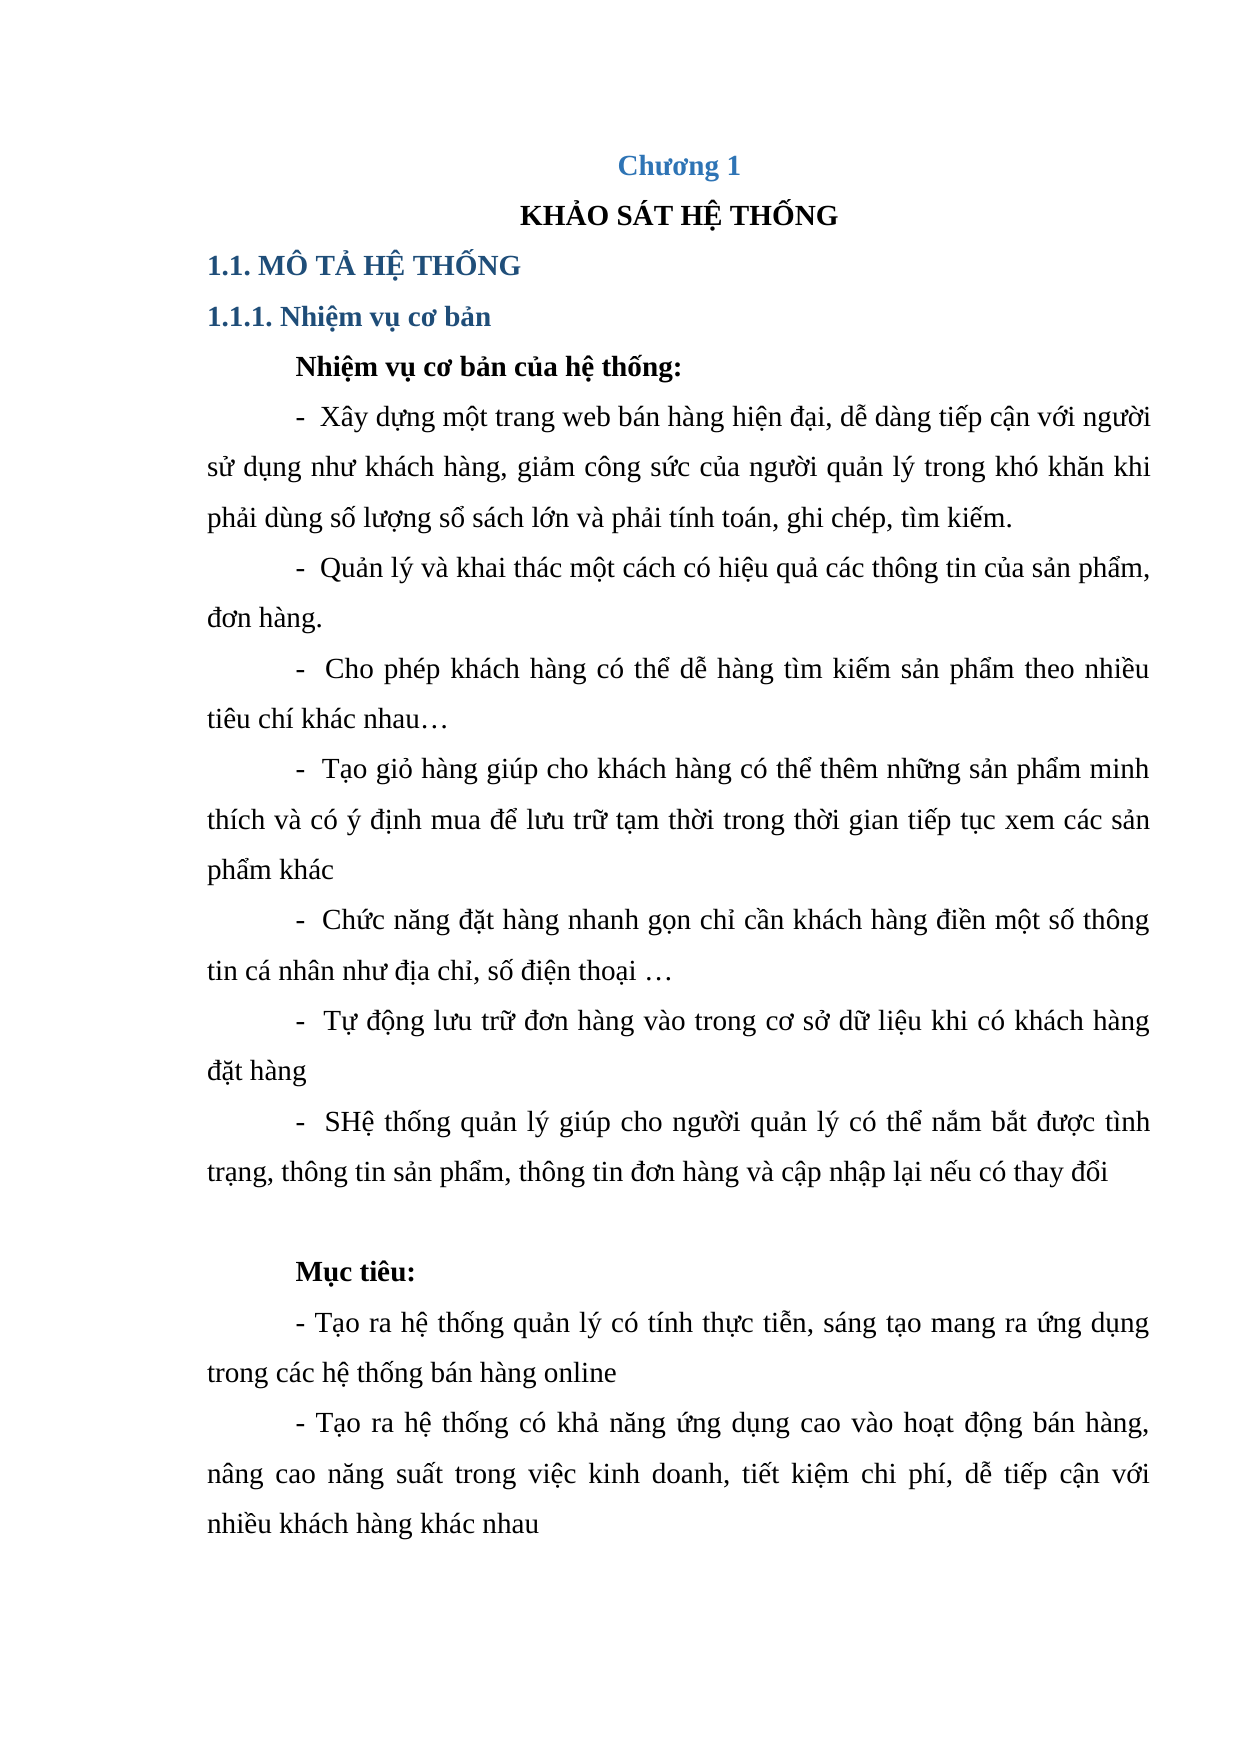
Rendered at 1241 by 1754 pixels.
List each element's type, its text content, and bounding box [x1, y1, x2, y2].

text - Tạo giỏ hàng giúp cho khách hàng có thể thêm những sản phẩm minh thích và có ý định mua để lưu trữ tạm thời trong thời gian tiếp tục xem các sản phẩm khác [207, 751, 1152, 886]
text - SHệ thống quản lý giúp cho người quản lý có thể nắm bắt được tình trạng, thông tin sản phẩm, thông tin đơn hàng và cập nhập lại nếu có thay đổi [207, 1104, 1152, 1187]
text - Chức năng đặt hàng nhanh gọn chỉ cần khách hàng điền một số thông tin cá nhân như địa chỉ, số điện thoại … [207, 902, 1152, 986]
text Nhiệm vụ cơ bản của hệ thống: [207, 349, 1152, 382]
subtitle 1.1. MÔ TẢ HỆ THỐNG [207, 248, 1152, 282]
subtitle 1.1.1. Nhiệm vụ cơ bản [207, 299, 1152, 332]
text - Xây dựng một trang web bán hàng hiện đại, dễ dàng tiếp cận với người sử dụng như khách hàng, giảm công sức của người quản lý trong khó khăn khi phải dùng số lượng sổ sách lớn và phải tính toán, ghi chép, tìm kiếm. [207, 399, 1152, 533]
text - Cho phép khách hàng có thể dễ hàng tìm kiếm sản phẩm theo nhiều tiêu chí khác nhau… [207, 651, 1152, 735]
text - Tạo ra hệ thống quản lý có tính thực tiễn, sáng tạo mang ra ứng dụng trong các hệ thống bán hàng online [207, 1305, 1152, 1389]
subtitle KHẢO SÁT HỆ THỐNG [207, 198, 1152, 232]
subtitle Chương 1 [207, 148, 1152, 181]
text - Tự động lưu trữ đơn hàng vào trong cơ sở dữ liệu khi có khách hàng đặt hàng [207, 1003, 1152, 1087]
text Mục tiêu: [207, 1254, 1152, 1288]
text - Tạo ra hệ thống có khả năng ứng dụng cao vào hoạt động bán hàng, nâng cao năng suất trong việc kinh doanh, tiết kiệm chi phí, dễ tiếp cận với nhiều khách hàng khác nhau [207, 1406, 1152, 1540]
text - Quản lý và khai thác một cách có hiệu quả các thông tin của sản phẩm, đơn hàng. [207, 550, 1152, 634]
